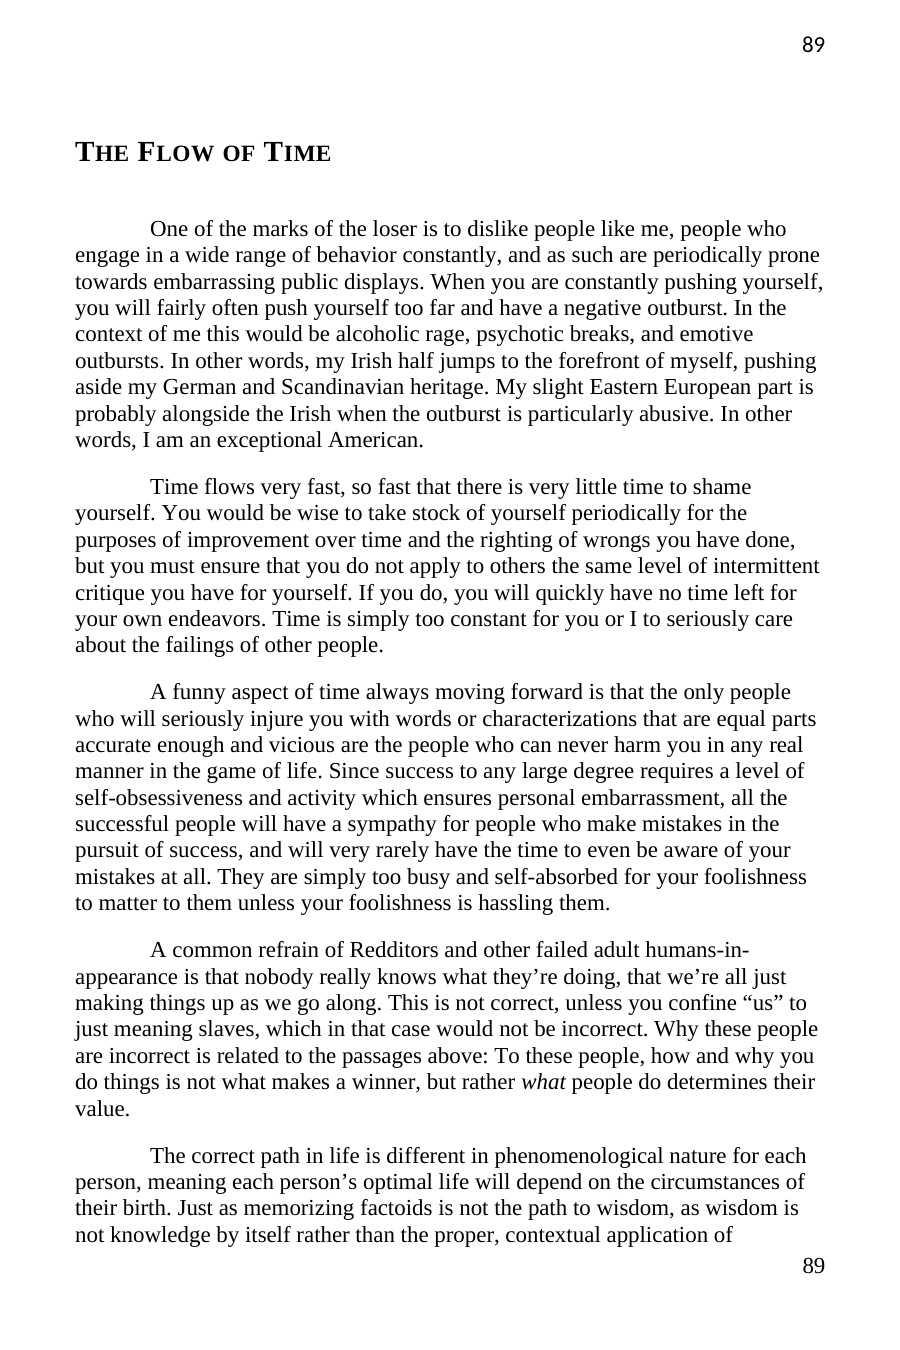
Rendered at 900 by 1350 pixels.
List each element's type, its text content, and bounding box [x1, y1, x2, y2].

text One of the marks of the loser is to dislike people like me, people who engage in a wide range of behavior constantly, and as such are periodically prone towards embarrassing public displays. When you are constantly pushing yourself, you will fairly often push yourself too far and have a negative outburst. In the context of me this would be alcoholic rage, psychotic breaks, and emotive outbursts. In other words, my Irish half jumps to the forefront of myself, pushing aside my German and Scandinavian heritage. My slight Eastern European part is probably alongside the Irish when the outburst is particularly abusive. In other words, I am an exceptional American. [75, 215, 825, 452]
text Time flows very fast, so fast that there is very little time to shame yourself. You would be wise to take stock of yourself periodically for the purposes of improvement over time and the righting of wrongs you have done, but you must ensure that you do not apply to others the same level of intermittent critique you have for yourself. If you do, you will quickly have no time left for your own endeavors. Time is simply too constant for you or I to seriously care about the failings of other people. [75, 473, 825, 658]
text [75, 1142, 825, 1247]
text A funny aspect of time always moving forward is that the only people who will seriously injure you with words or characterizations that are equal parts accurate enough and vicious are the people who can never harm you in any real manner in the game of life. Since success to any large degree requires a level of self-obsessiveness and activity which ensures personal embarrassment, all the successful people will have a sympathy for people who make mistakes in the pursuit of success, and will very rarely have the time to even be aware of your mistakes at all. They are simply too busy and self-absorbed for your foolishness to matter to them unless your foolishness is hassling them. [75, 678, 825, 916]
subtitle The Flow of Time [75, 134, 825, 168]
text A common refrain of Redditors and other failed adult humans-in-appearance is that nobody really knows what they’re doing, that we’re all just making things up as we go along. This is not correct, unless you confine “us” to just meaning slaves, which in that case would not be incorrect. Why these people are incorrect is related to the passages above: To these people, how and why you do things is not what makes a winner, but rather what people do determines their value. [75, 936, 825, 1121]
